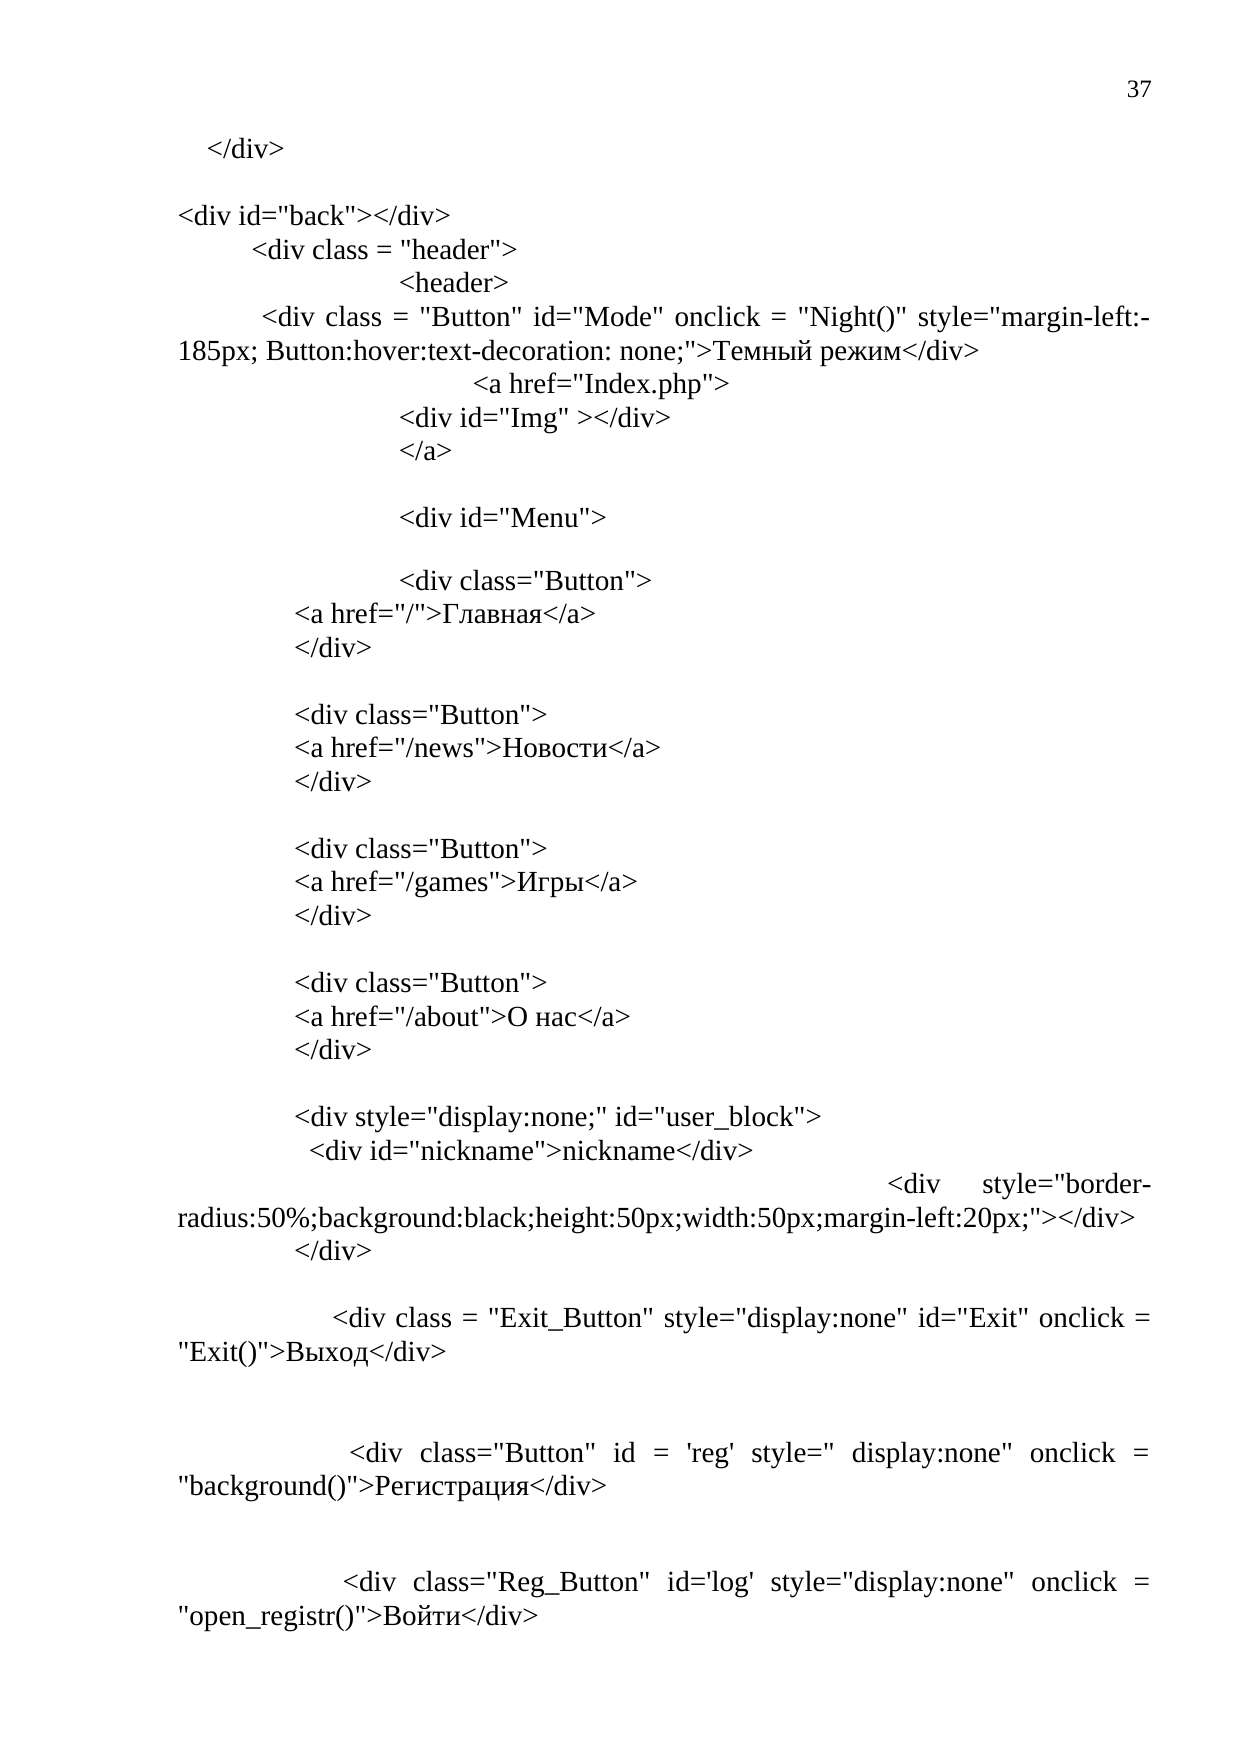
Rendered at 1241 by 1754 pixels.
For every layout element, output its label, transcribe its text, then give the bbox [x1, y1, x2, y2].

text <div id="Img" ></div> [177, 400, 1152, 433]
text </div> [177, 1032, 1152, 1066]
text </a> [177, 433, 1152, 467]
text <div class="Button"> [177, 965, 1152, 999]
text <a href="/about">О нас</a> [177, 999, 1152, 1032]
text <a href="/games">Игры</a> [177, 864, 1152, 898]
text <div id="back"></div> [177, 198, 1152, 232]
text <div id="Menu"> [177, 500, 1152, 534]
text <div style="border-radius:50%;background:black;height:50px;width:50px;margin-left:20px;"></div> [177, 1166, 1152, 1233]
text <a href="/news">Новости</a> [177, 730, 1152, 764]
text <div class = "Exit_Button" style="display:none" id="Exit" onclick = "Exit()">Выход</div> [177, 1301, 1152, 1368]
text </div> [177, 131, 1152, 165]
text </div> [177, 898, 1152, 932]
text <div class="Reg_Button" id='log' style="display:none" onclick = "open_registr()">Войти</div> [177, 1564, 1152, 1631]
text <div style="display:none;" id="user_block"> [177, 1099, 1152, 1133]
text <div class = "Button" id="Mode" onclick = "Night()" style="margin-left:-185px; Button:hover:text-decoration: none;">Темный режим</div> [177, 299, 1152, 366]
text <div class = "header"> [177, 232, 1152, 266]
text <div id="nickname">nickname</div> [177, 1133, 1152, 1166]
text <div class="Button"> [177, 831, 1152, 864]
text <div class="Button"> [177, 697, 1152, 730]
text <div class="Button"> [177, 563, 1152, 596]
text </div> [177, 630, 1152, 663]
text </div> [177, 764, 1152, 797]
text <div class="Button" id = 'reg' style=" display:none" onclick = "background()">Регистрация</div> [177, 1435, 1152, 1502]
text <a href="Index.php"> [177, 366, 1152, 400]
text <header> [177, 266, 1152, 299]
text </div> [177, 1233, 1152, 1267]
text <a href="/">Главная</a> [177, 596, 1152, 630]
